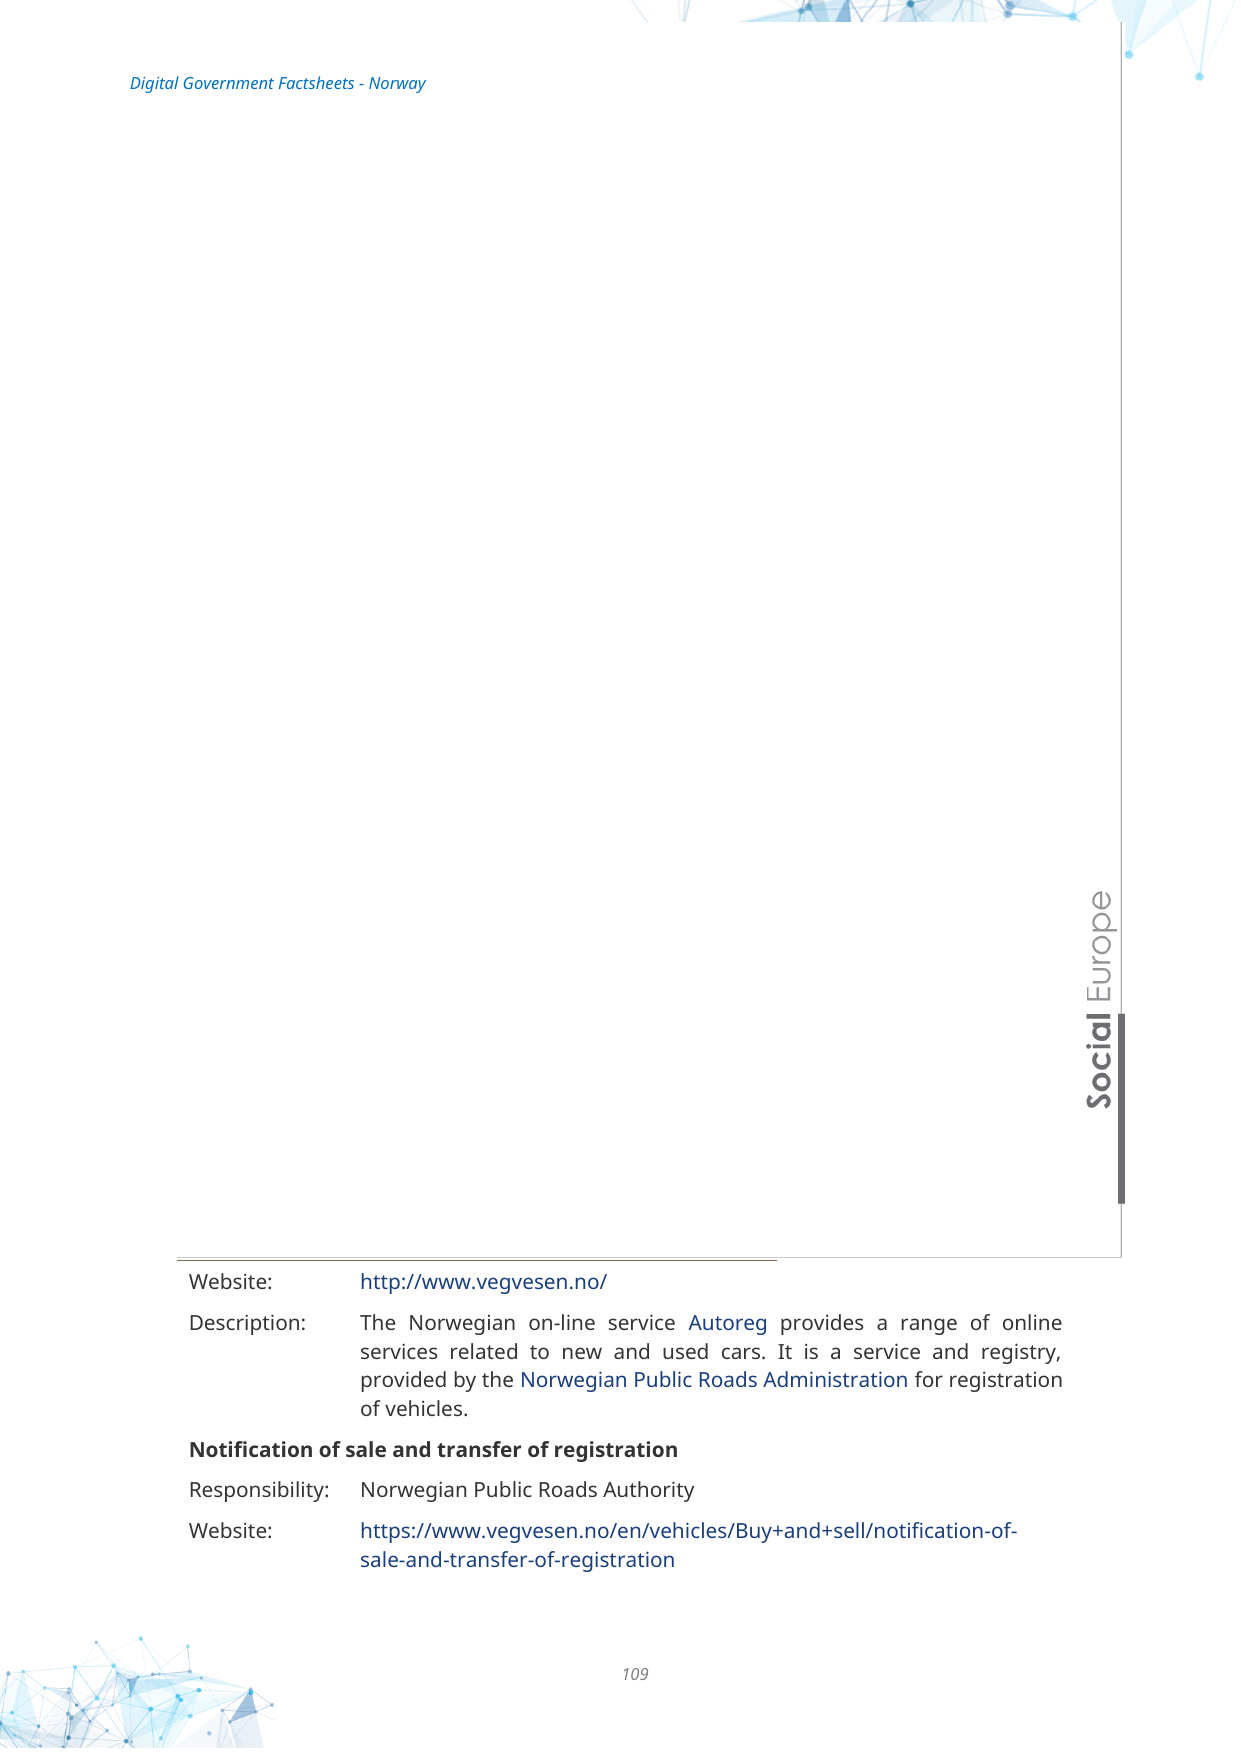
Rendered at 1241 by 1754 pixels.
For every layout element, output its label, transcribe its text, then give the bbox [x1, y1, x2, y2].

table_cell https://www.vegvesen.no/en/vehicles/Buy+and+sell/notification-of-sale-and-transfer-of-registration [349, 1510, 1074, 1580]
table_cell http://www.vegvesen.no/ [349, 1261, 1074, 1302]
table_cell The Norwegian on-line service Autoreg provides a range of online services related to new and used cars. It is a service and registry, provided by the Norwegian Public Roads Administration for registration of vehicles. [349, 1302, 1074, 1428]
picture [177, 22, 1125, 1258]
table_cell Website: [177, 1261, 349, 1302]
table_cell Responsibility: [177, 1469, 349, 1510]
table_cell Notification of sale and transfer of registration [177, 1429, 1074, 1469]
table_cell Description: [177, 1302, 349, 1428]
table_cell Norwegian Public Roads Authority [349, 1469, 1074, 1510]
table_cell Website: [177, 1510, 349, 1580]
